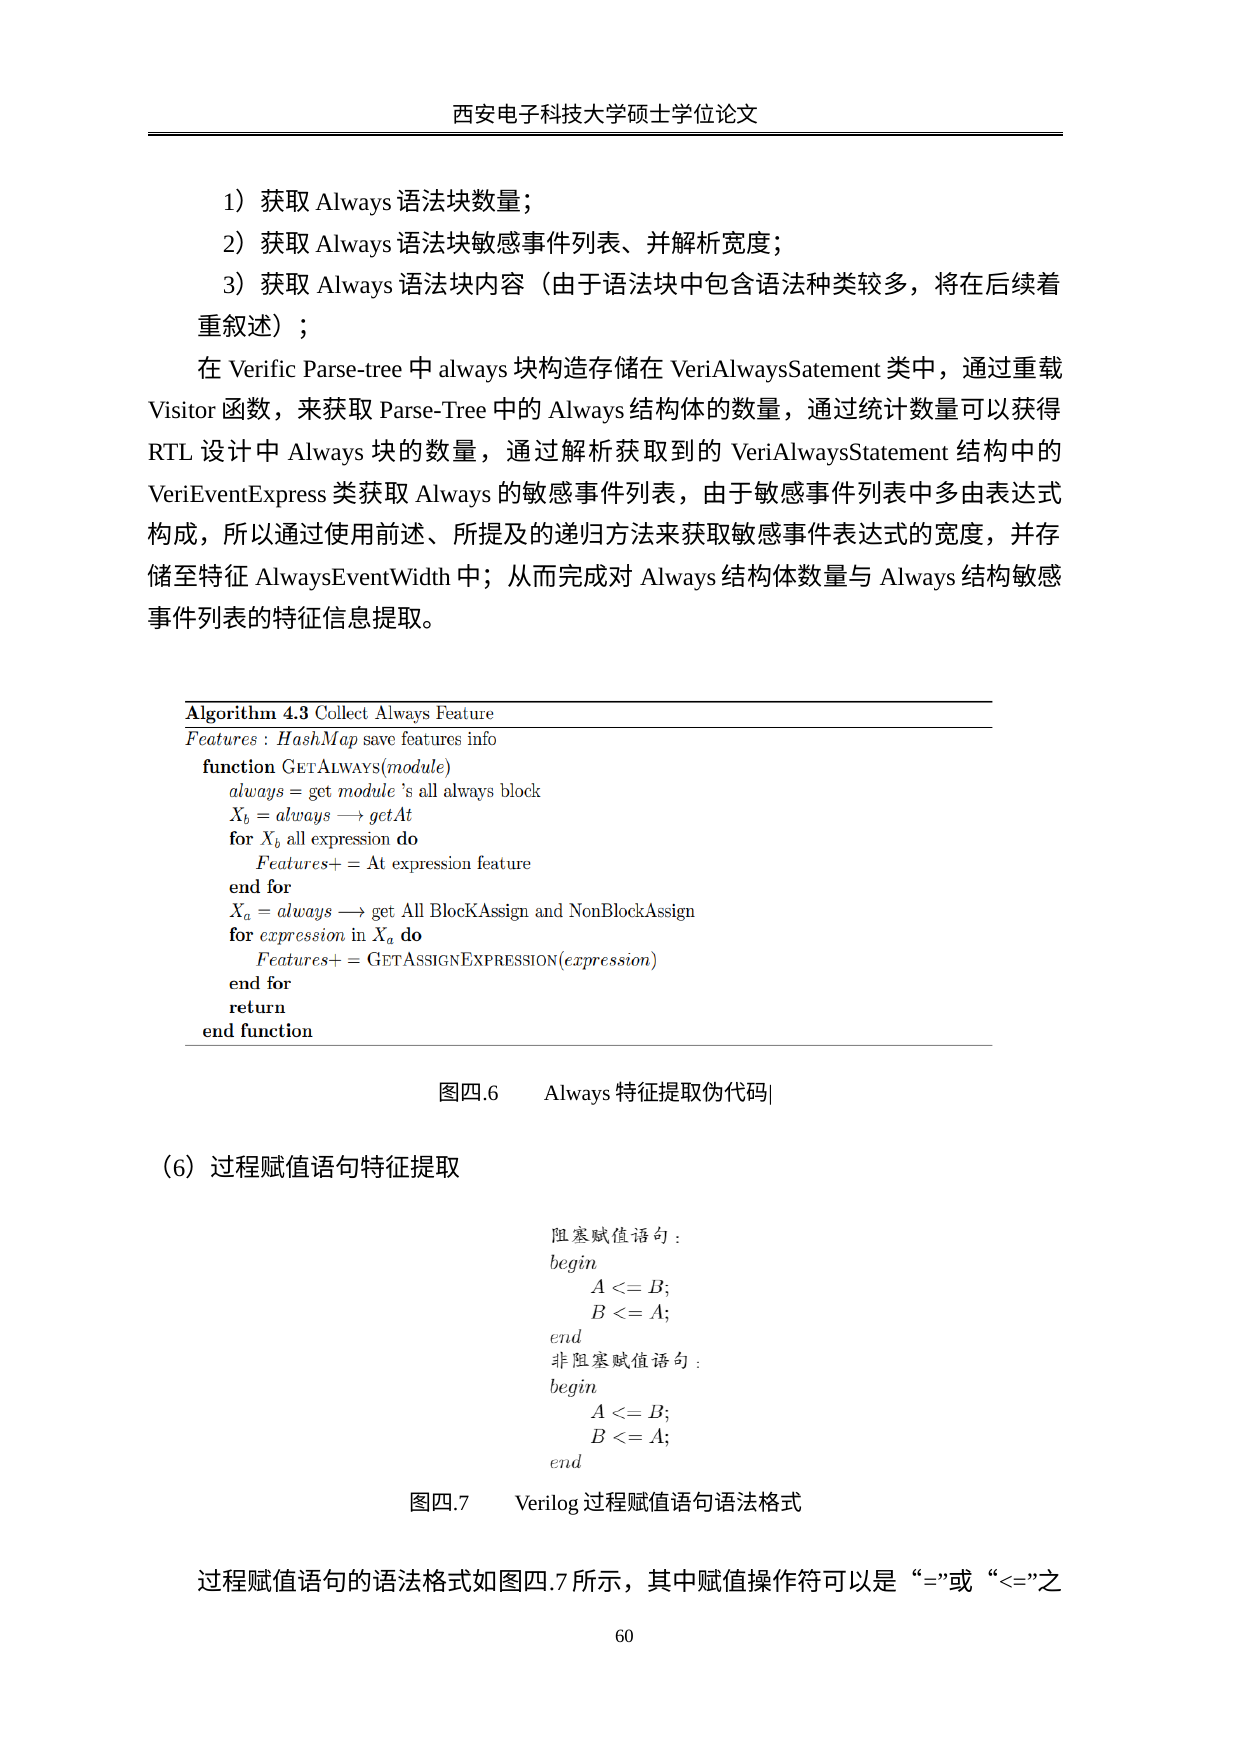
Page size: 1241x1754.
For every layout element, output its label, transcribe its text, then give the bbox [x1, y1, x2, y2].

picture [172, 677, 1030, 1063]
list 获取Always语法块数量； [198, 177, 1063, 219]
text （6）过程赋值语句特征提取 [148, 1147, 1063, 1183]
list 获取Always语法块敏感事件列表、并解析宽度； [198, 219, 1063, 261]
list 获取Always语法块内容（由于语法块中包含语法种类较多，将在后续着重叙述）； [198, 261, 1063, 344]
text Always特征提取伪代码| [148, 1075, 1063, 1106]
text 在Verific Parse-tree中always块构造存储在VeriAlwaysSatement类中，通过重载Visitor函数，来获取Parse-Tree中的Always结构体的数量，通过统计数量可以获得RTL设计中Always块的数量，通过解析获取到的VeriAlwaysStatement结构中的VeriEventExpress类获取Always的敏感事件列表，由于敏感事件列表中多由表达式构成，所以通过使用前述0、0所提及的递归方法来获取敏感事件表达式的宽度，并存储至特征AlwaysEventWidth中；从而完成对Always结构体数量与Always结构敏感事件列表的特征信息提取。 [148, 344, 1063, 636]
picture [529, 1225, 732, 1473]
text Verilog过程赋值语句语法格式 [148, 1484, 1063, 1516]
